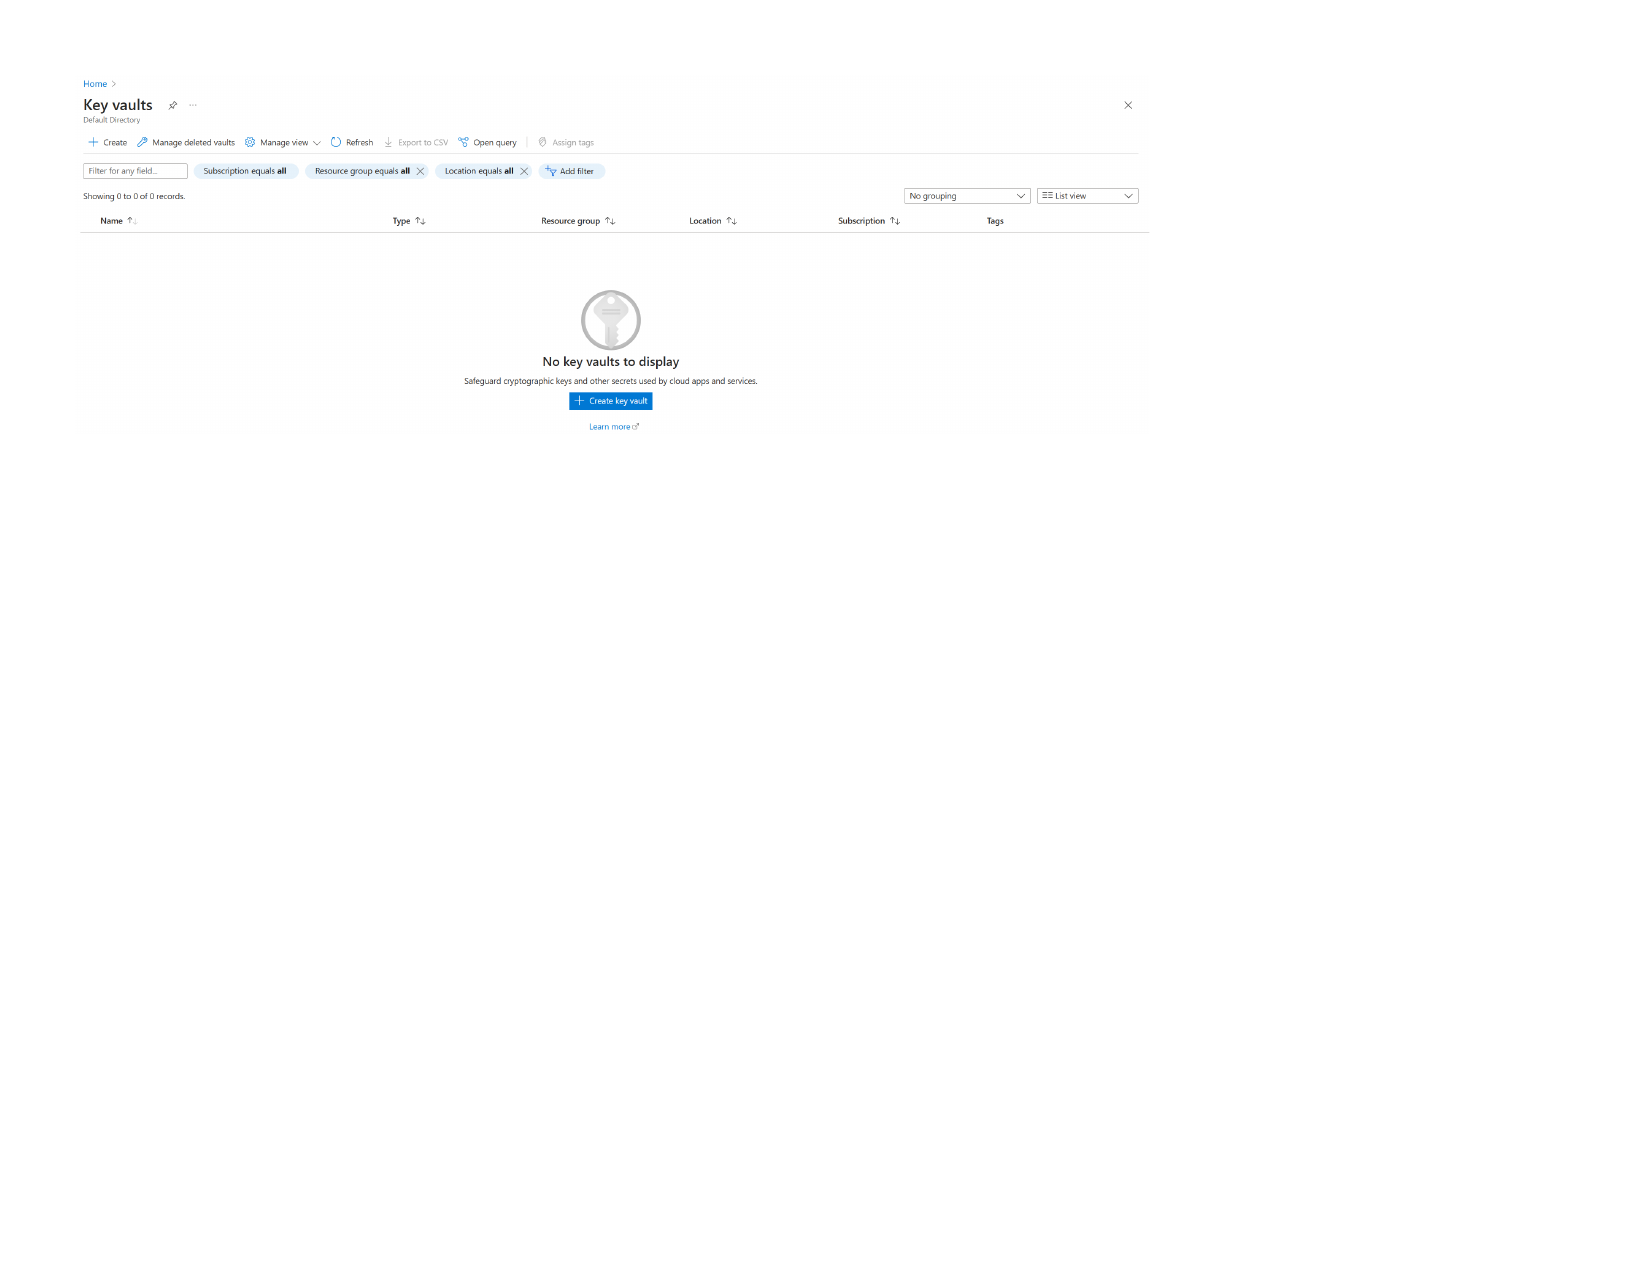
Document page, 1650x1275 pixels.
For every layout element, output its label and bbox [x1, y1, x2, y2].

picture [75, 75, 1150, 434]
